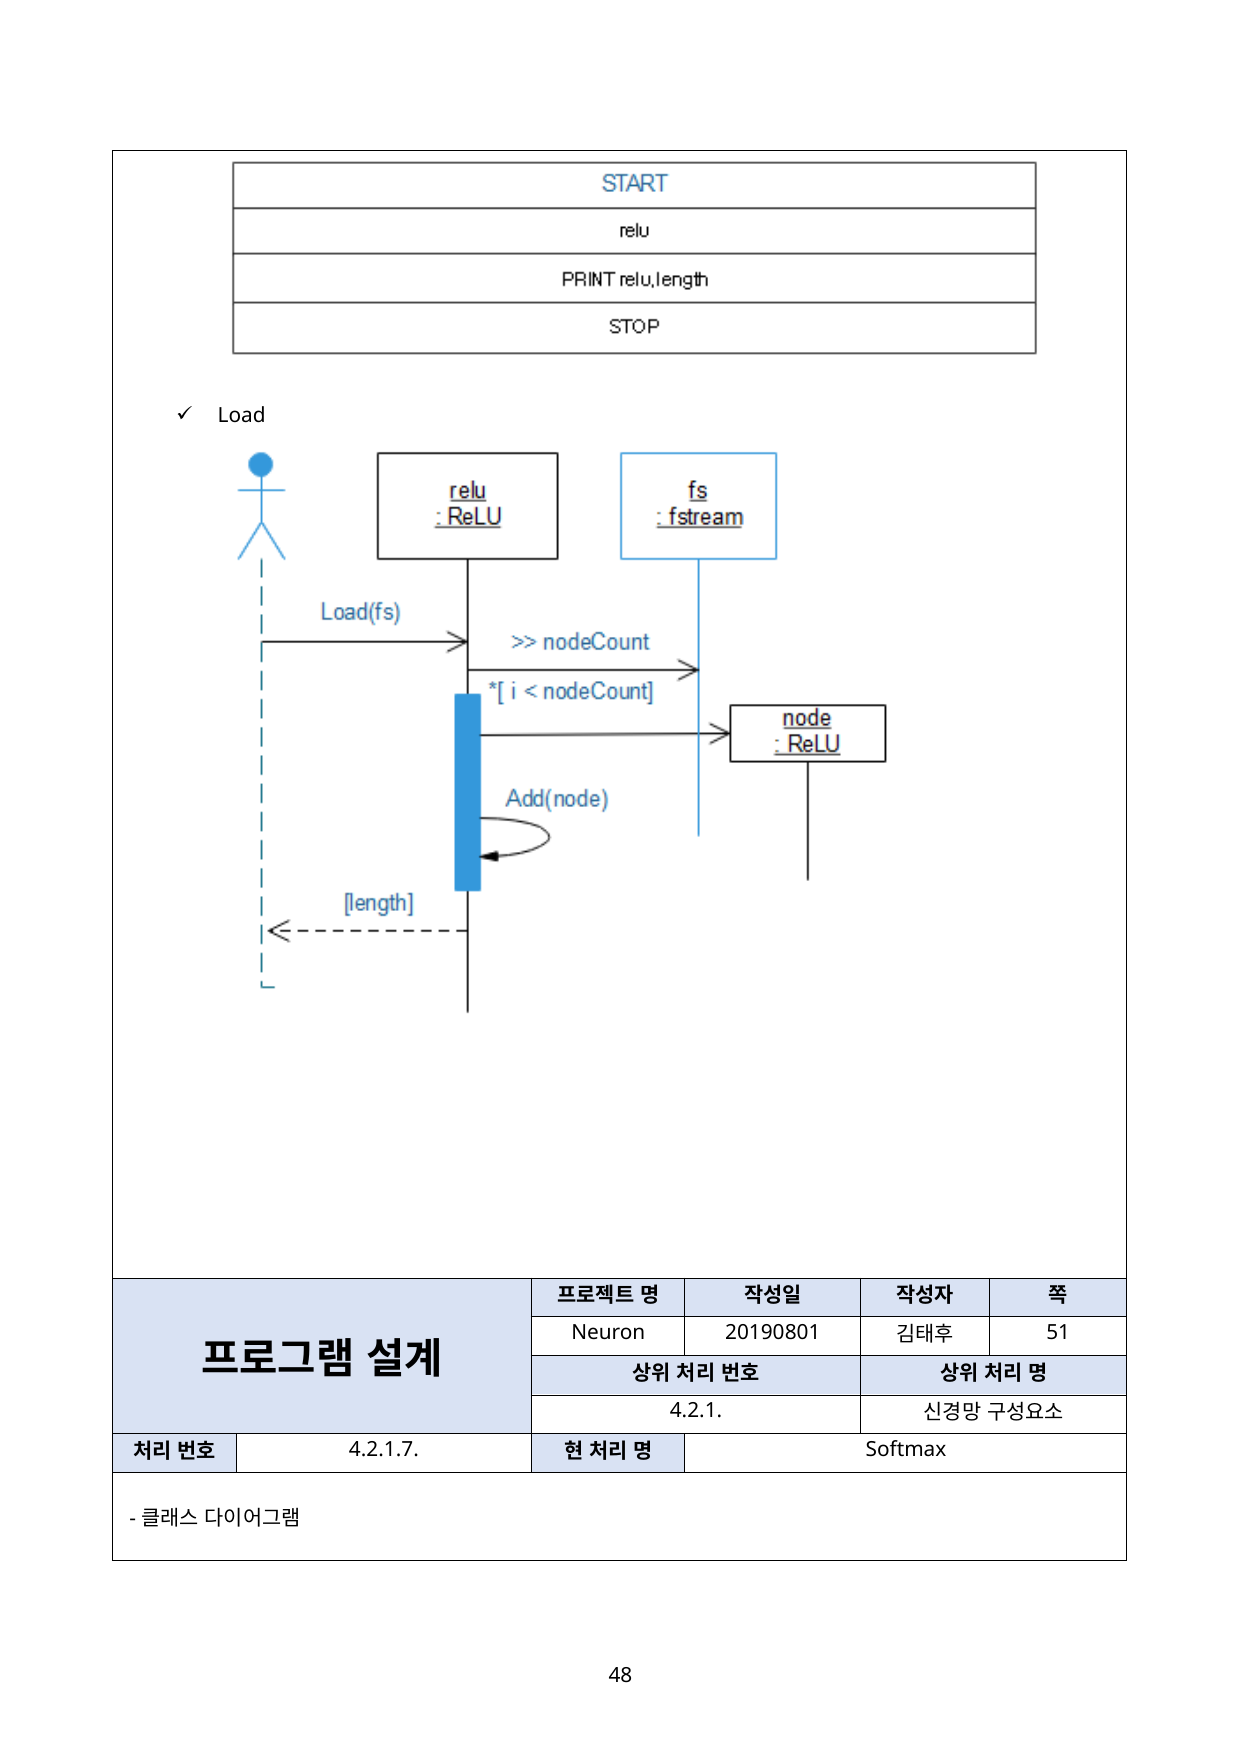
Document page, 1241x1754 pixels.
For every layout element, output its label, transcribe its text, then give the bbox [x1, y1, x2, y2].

table_cell 처리 번호 [113, 1434, 236, 1472]
table_cell 작성일 [685, 1279, 860, 1316]
table_cell 4.2.1. [532, 1396, 860, 1433]
table_cell 51 [990, 1317, 1126, 1355]
table_cell 프로그램 설계 [113, 1279, 531, 1433]
table_cell 상위 처리 명 [861, 1356, 1126, 1394]
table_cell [113, 1473, 1126, 1560]
table_cell Neuron [532, 1317, 684, 1355]
table_cell 현 처리 명 [532, 1434, 684, 1472]
table_cell Save Load [113, 151, 1126, 1277]
picture [217, 151, 1044, 372]
table_cell 쪽 [990, 1279, 1126, 1316]
table_cell 작성자 [861, 1279, 989, 1316]
table_cell 신경망 구성요소 [861, 1396, 1126, 1433]
table_cell Softmax [685, 1434, 1126, 1472]
table_cell 프로젝트 명 [532, 1279, 684, 1316]
table_cell 상위 처리 번호 [532, 1356, 860, 1394]
table_cell 20190801 [685, 1317, 860, 1355]
table_cell 김태후 [861, 1317, 989, 1355]
table_cell 4.2.1.7. [237, 1434, 531, 1472]
picture [217, 428, 928, 1022]
